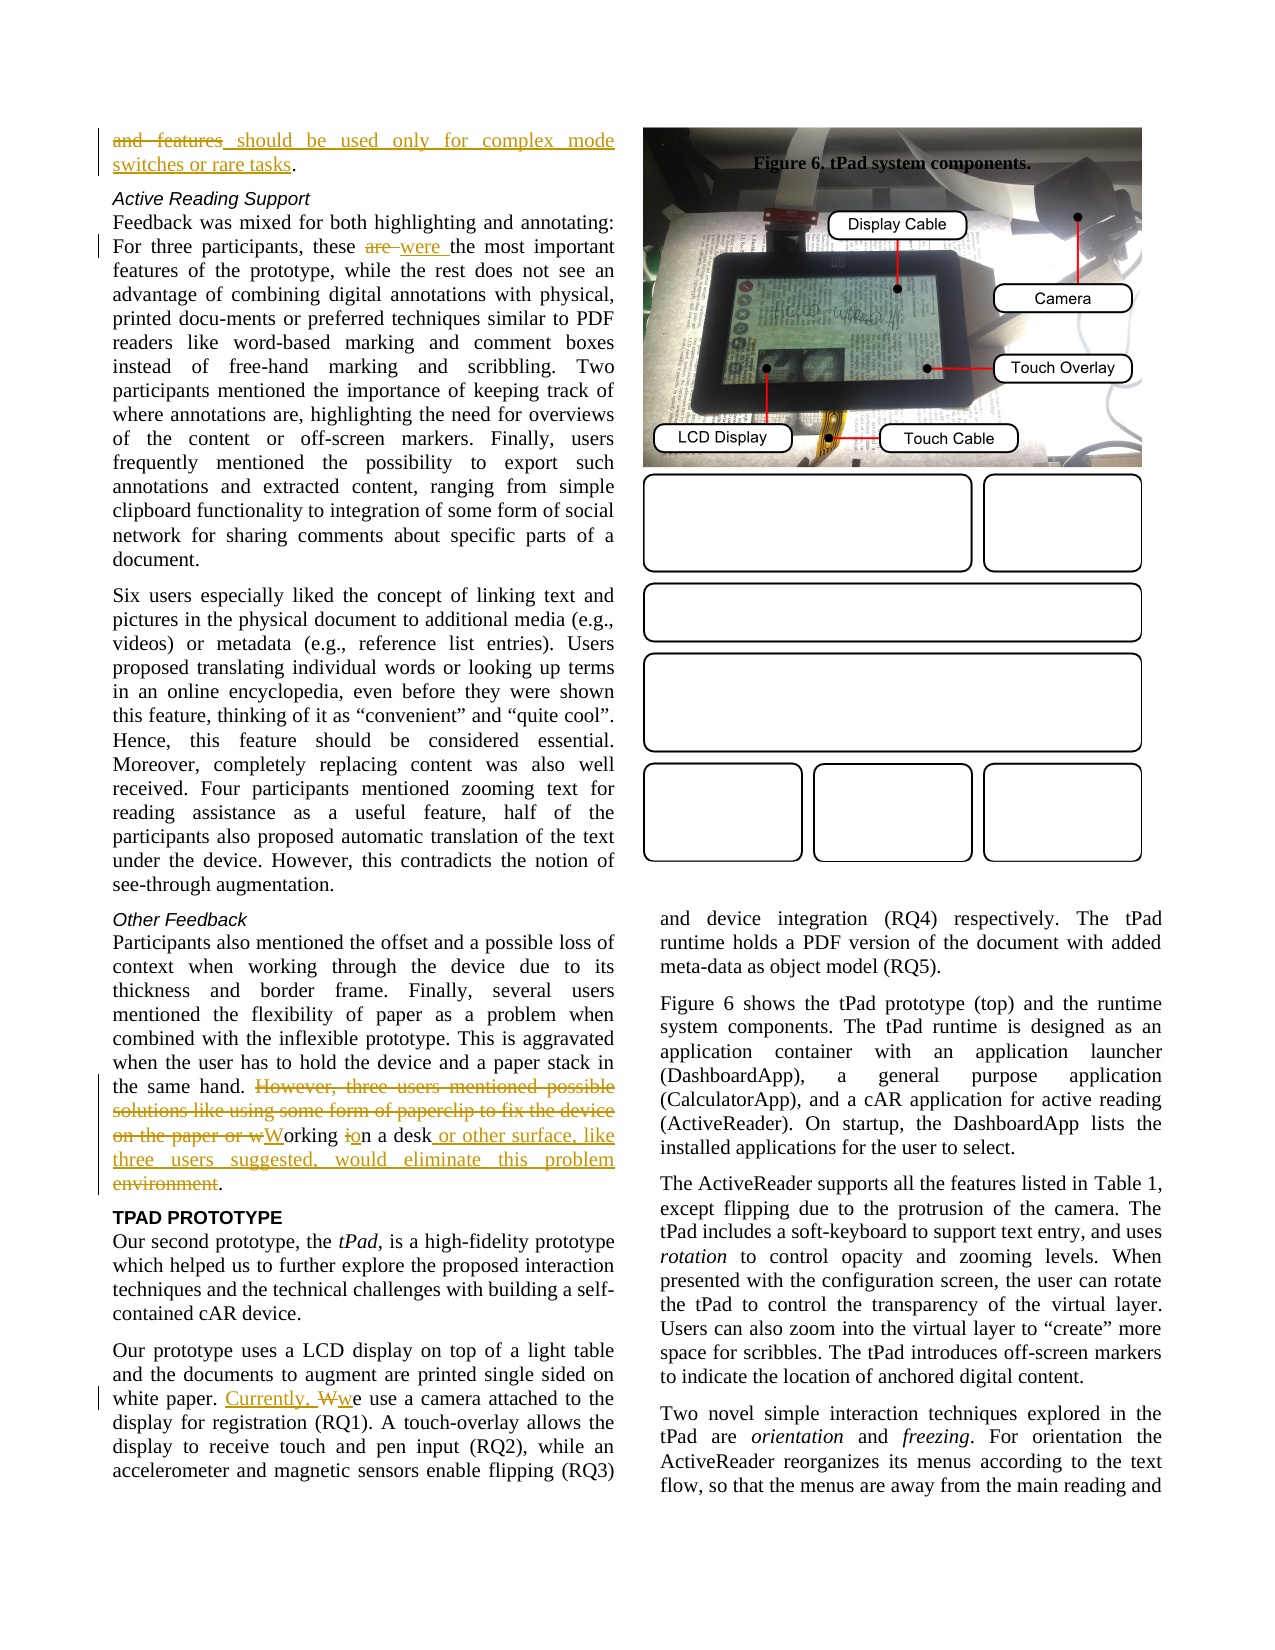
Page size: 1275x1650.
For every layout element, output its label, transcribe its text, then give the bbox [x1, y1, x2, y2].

text Figure 6 shows the tPad prototype (top) and the runtime system components. The tPad runtime is designed as an application container with an application launcher (DashboardApp), a general purpose application (CalculatorApp), and a cAR application for active reading (ActiveReader). On startup, the DashboardApp lists the installed applications for the user to select. [660, 990, 1162, 1159]
text Our prototype uses a LCD display on top of a light table and the documents to augment are printed single sided on white paper. e use a camera attached to the display for registration (RQ1). A touch-overlay allows the display to receive touch and pen input (RQ2), while an accelerometer and magnetic sensors enable flipping (RQ3) and device integration (RQ4) respectively. The tPad runtime holds a PDF version of the document with added meta-data as object model (RQ5). [112, 1337, 615, 1482]
picture [643, 127, 1142, 862]
text Participants also mentioned the offset and a possible loss of context when working through the device due to its thickness and border frame. Finally, several users mentioned the flexibility of paper as a problem when combined with the inflexible prototype. This is aggravated when the user has to hold the device and a paper stack in the same hand. orking n a desk. [112, 930, 615, 1111]
text Participants also mentioned the offset and a possible loss of context when working through the device due to its thickness and border frame. Finally, several users mentioned the flexibility of paper as a problem when combined with the inflexible prototype. This is aggravated when the user has to hold the device and a paper stack in the same hand. orking n a desk. [112, 1112, 615, 1167]
subtitle Other Feedback [112, 908, 615, 930]
text Our second prototype, the tPad, is a high-fidelity prototype which helped us to further explore the proposed interaction techniques and the technical challenges with building a self-contained cAR device. [112, 1229, 615, 1325]
subtitle Active Reading Support [112, 188, 615, 210]
text Feedback was mixed for both highlighting and annotating: For three participants, these the most important features of the prototype, while the rest does not see an advantage of combining digital annotations with physical, printed docu-ments or preferred techniques similar to PDF readers like word-based marking and comment boxes instead of free-hand marking and scribbling. Two participants mentioned the importance of keeping track of where annotations are, highlighting the need for overviews of the content or off-screen markers. Finally, users frequently mentioned the possibility to export such annotations and extracted content, ranging from simple clipboard functionality to integration of some form of social network for sharing comments about specific parts of a document. [112, 210, 615, 571]
text Six users especially liked the concept of linking text and pictures in the physical document to additional media (e.g., videos) or metadata (e.g., reference list entries). Users proposed translating individual words or looking up terms in an online encyclopedia, even before they were shown this feature, thinking of it as “convenient” and “quite cool”. Hence, this feature should be considered essential. Moreover, completely replacing content was also well received. Four participants mentioned zooming text for reading assistance as a useful feature, half of the participants also proposed automatic translation of the text under the device. However, this contradicts the notion of see-through augmentation. [112, 583, 615, 896]
text The ActiveReader supports all the features listed in Table 1, except flipping due to the protrusion of the camera. The tPad includes a soft-keyboard to support text entry, and uses rotation to control opacity and zooming levels. When presented with the configuration screen, the user can rotate the tPad to control the transparency of the virtual layer. Users can also zoom into the virtual layer to “create” more space for scribbles. The tPad introduces off-screen markers to indicate the location of anchored digital content. [660, 1171, 1162, 1388]
subtitle TPad Prototype [112, 1207, 615, 1229]
